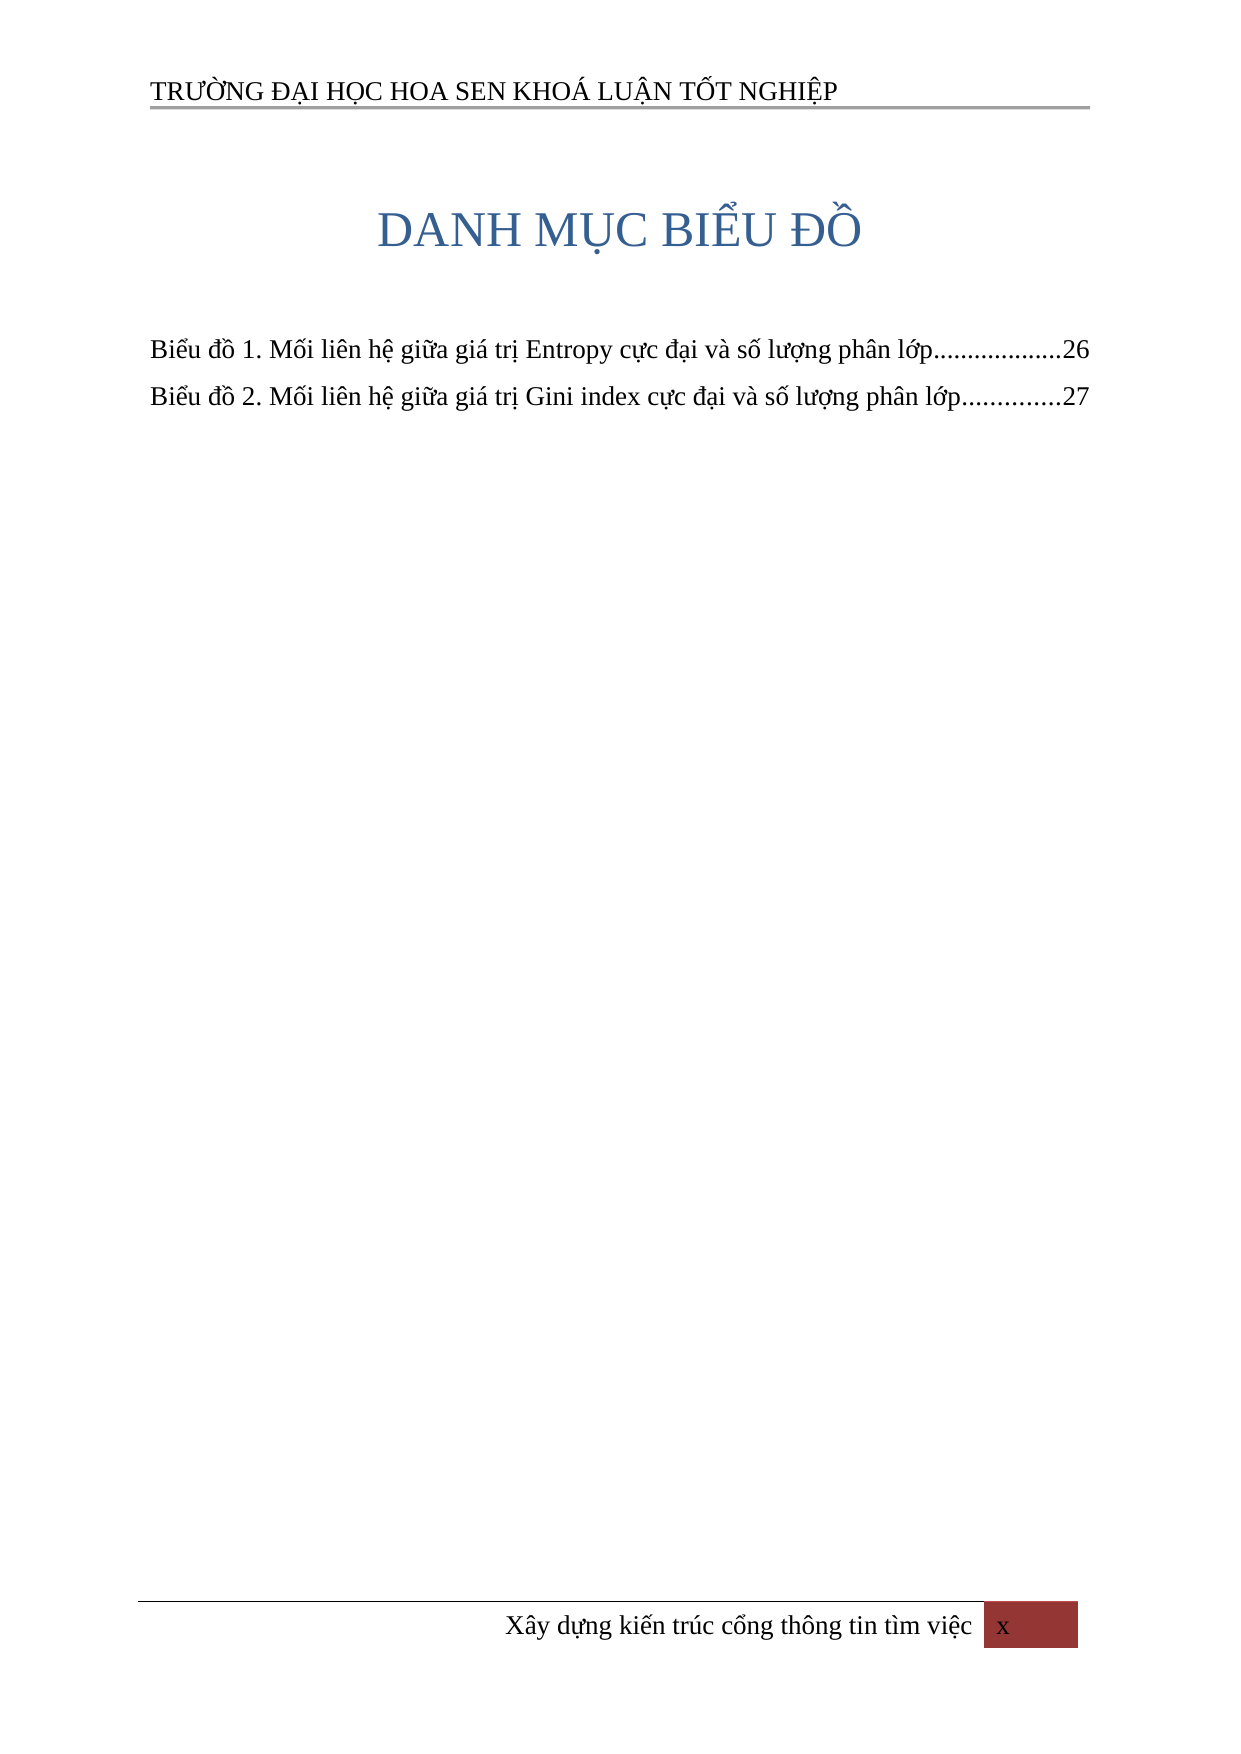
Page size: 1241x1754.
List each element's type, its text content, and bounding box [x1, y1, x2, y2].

subtitle DANH MỤC BIỂU ĐỒ [150, 200, 1090, 257]
text Biểu đồ 2. Mối liên hệ giữa giá trị Gini index cực đại và số lượng phân lớp 27 [150, 379, 1090, 411]
text Biểu đồ 1. Mối liên hệ giữa giá trị Entropy cực đại và số lượng phân lớp 26 [150, 333, 1090, 364]
